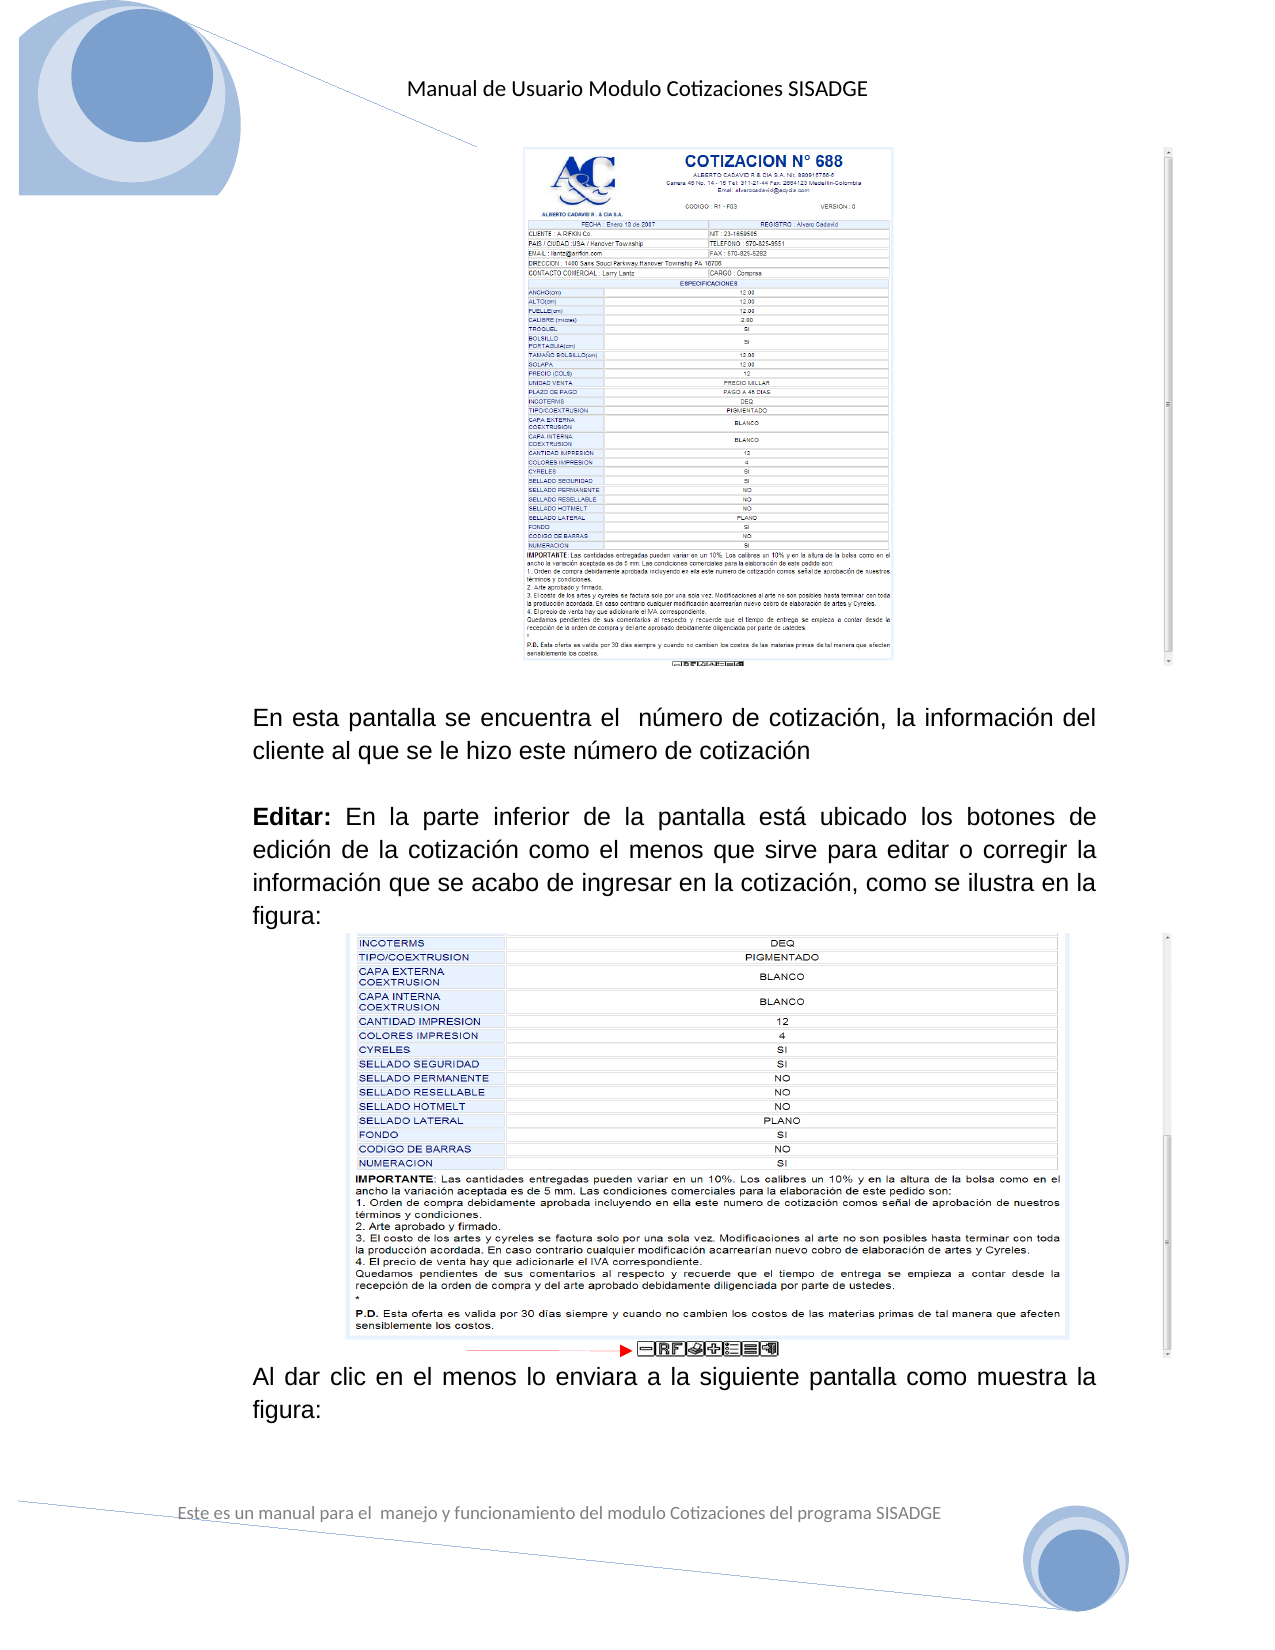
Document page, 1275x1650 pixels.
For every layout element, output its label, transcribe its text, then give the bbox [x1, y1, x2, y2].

picture [252, 933, 1172, 1358]
list En esta pantalla se encuentra el número de cotización, la información del cliente al que se le hizo este número de cotización [252, 703, 1098, 764]
list Editar: En la parte inferior de la pantalla está ubicado los botones de edición de la cotización como el menos que sirve para editar o corregir la información que se acabo de ingresar en la cotización, como se ilustra en la figura: [252, 802, 1098, 929]
list Al dar clic en el menos lo enviara a la siguiente pantalla como muestra la figura: [252, 1362, 1098, 1423]
picture [252, 147, 1173, 666]
